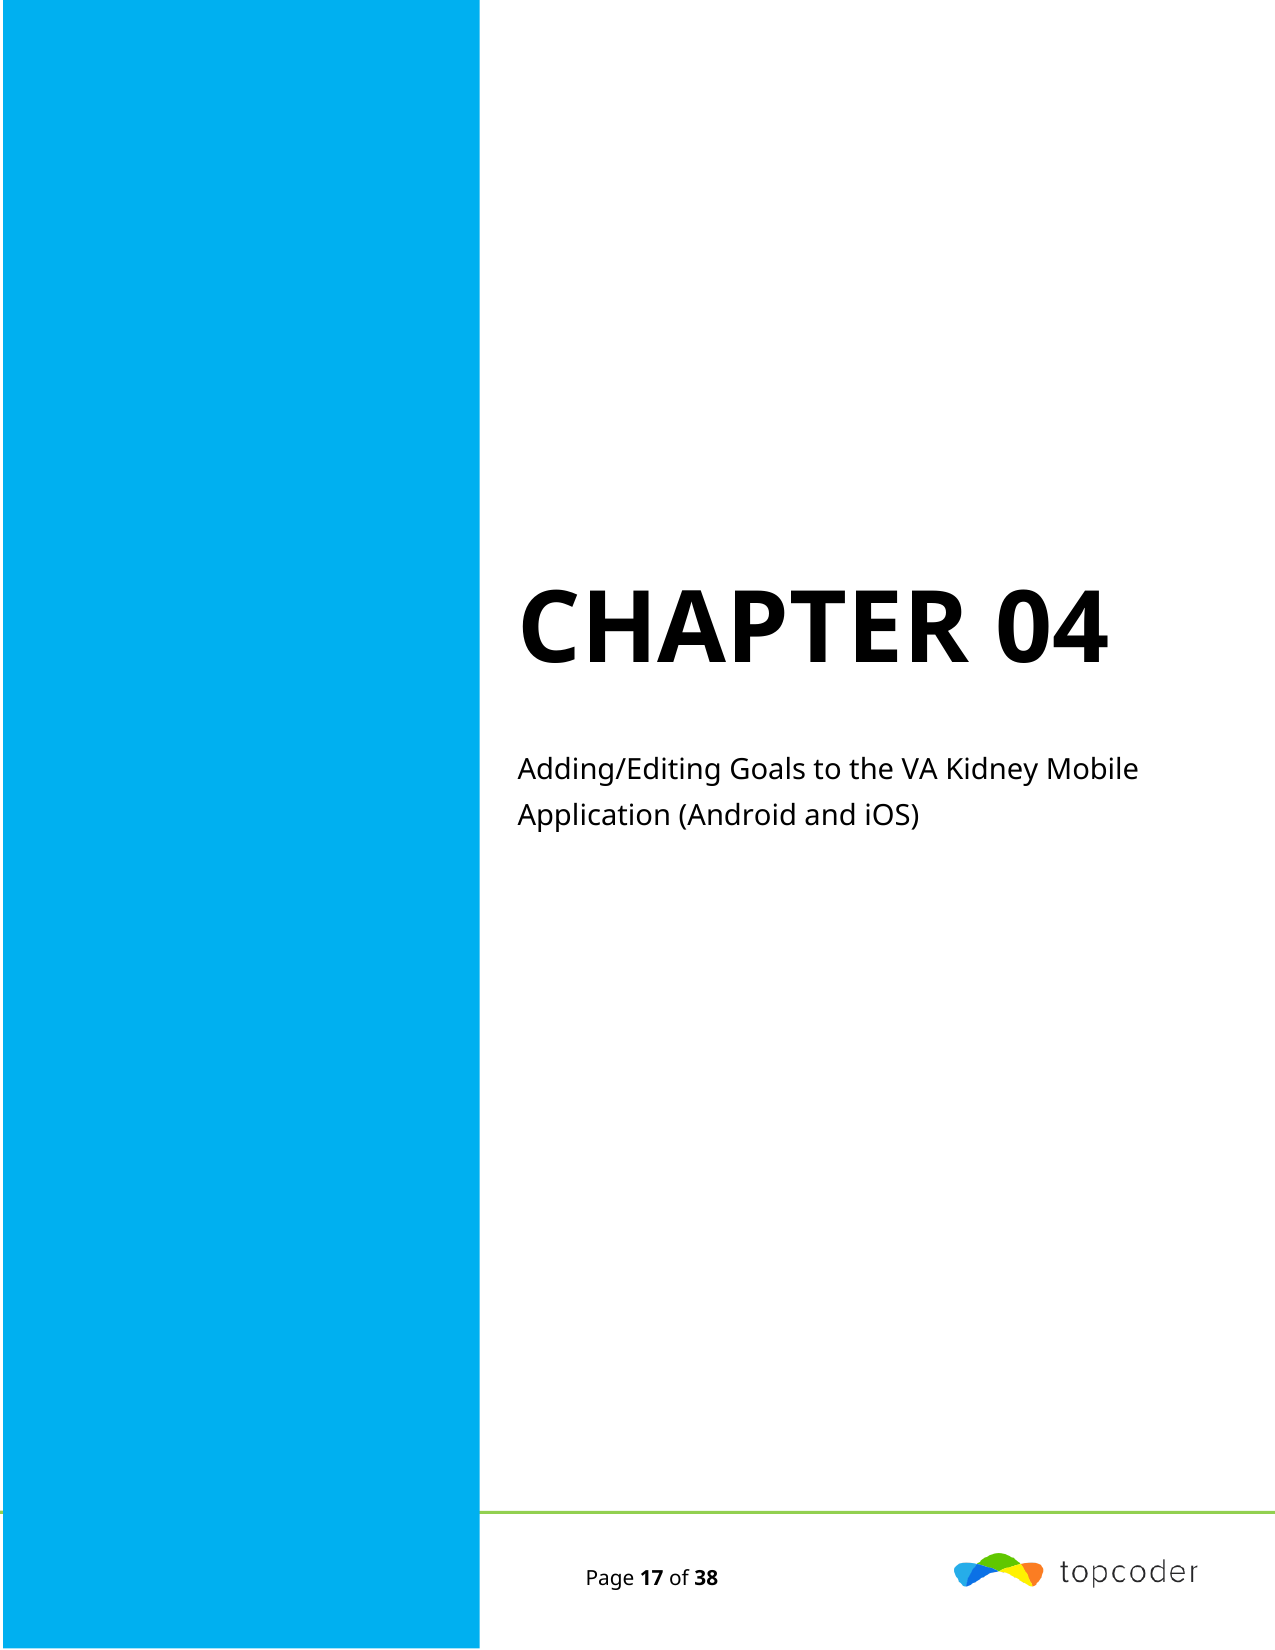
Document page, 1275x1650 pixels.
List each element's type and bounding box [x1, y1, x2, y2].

picture [954, 1553, 1198, 1588]
